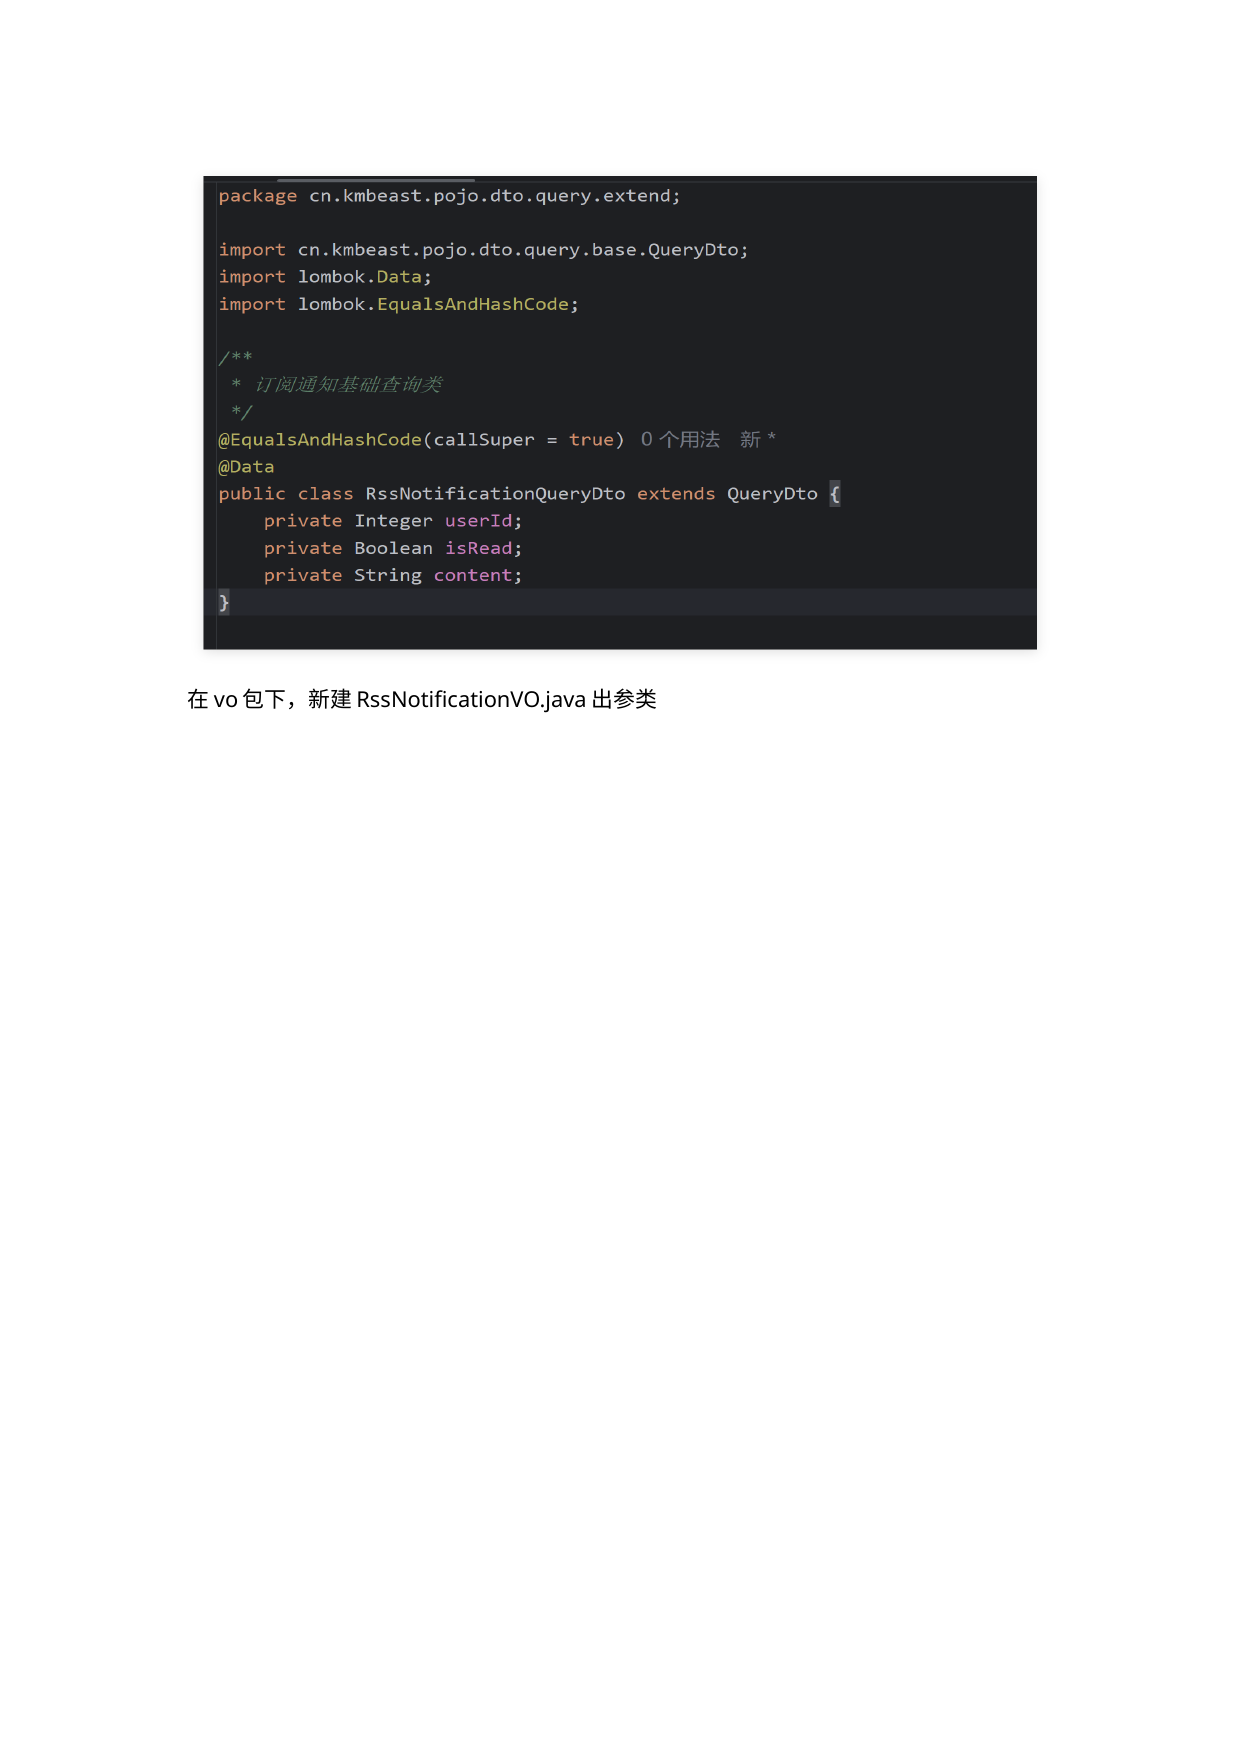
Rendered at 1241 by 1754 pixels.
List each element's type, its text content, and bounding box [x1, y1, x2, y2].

text 在vo包下，新建RssNotificationVO.java出参类 [187, 682, 1053, 714]
picture [187, 162, 1053, 664]
